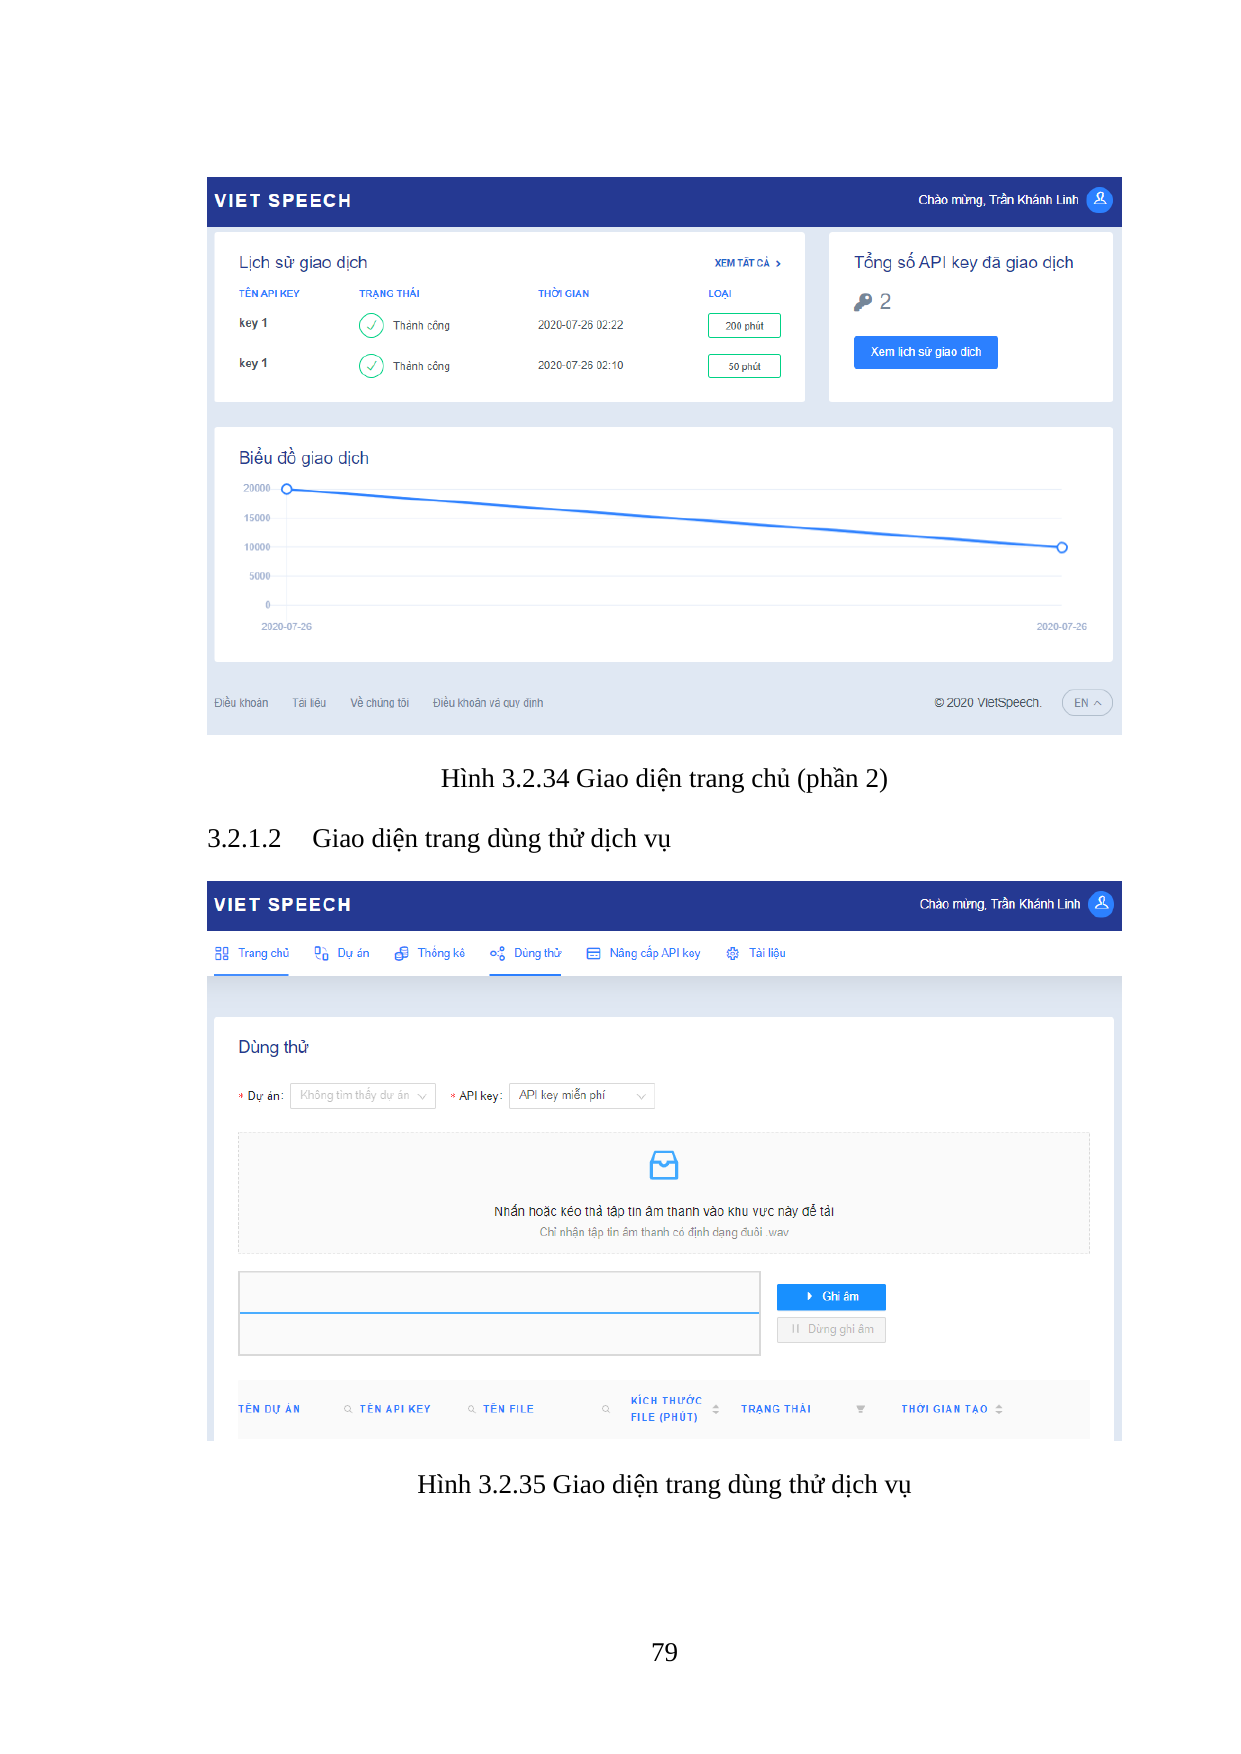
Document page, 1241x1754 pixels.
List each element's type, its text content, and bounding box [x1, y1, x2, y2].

picture [207, 881, 1122, 1441]
subtitle Giao diện trang dùng thử dịch vụ [207, 822, 1122, 853]
picture [207, 177, 1122, 735]
